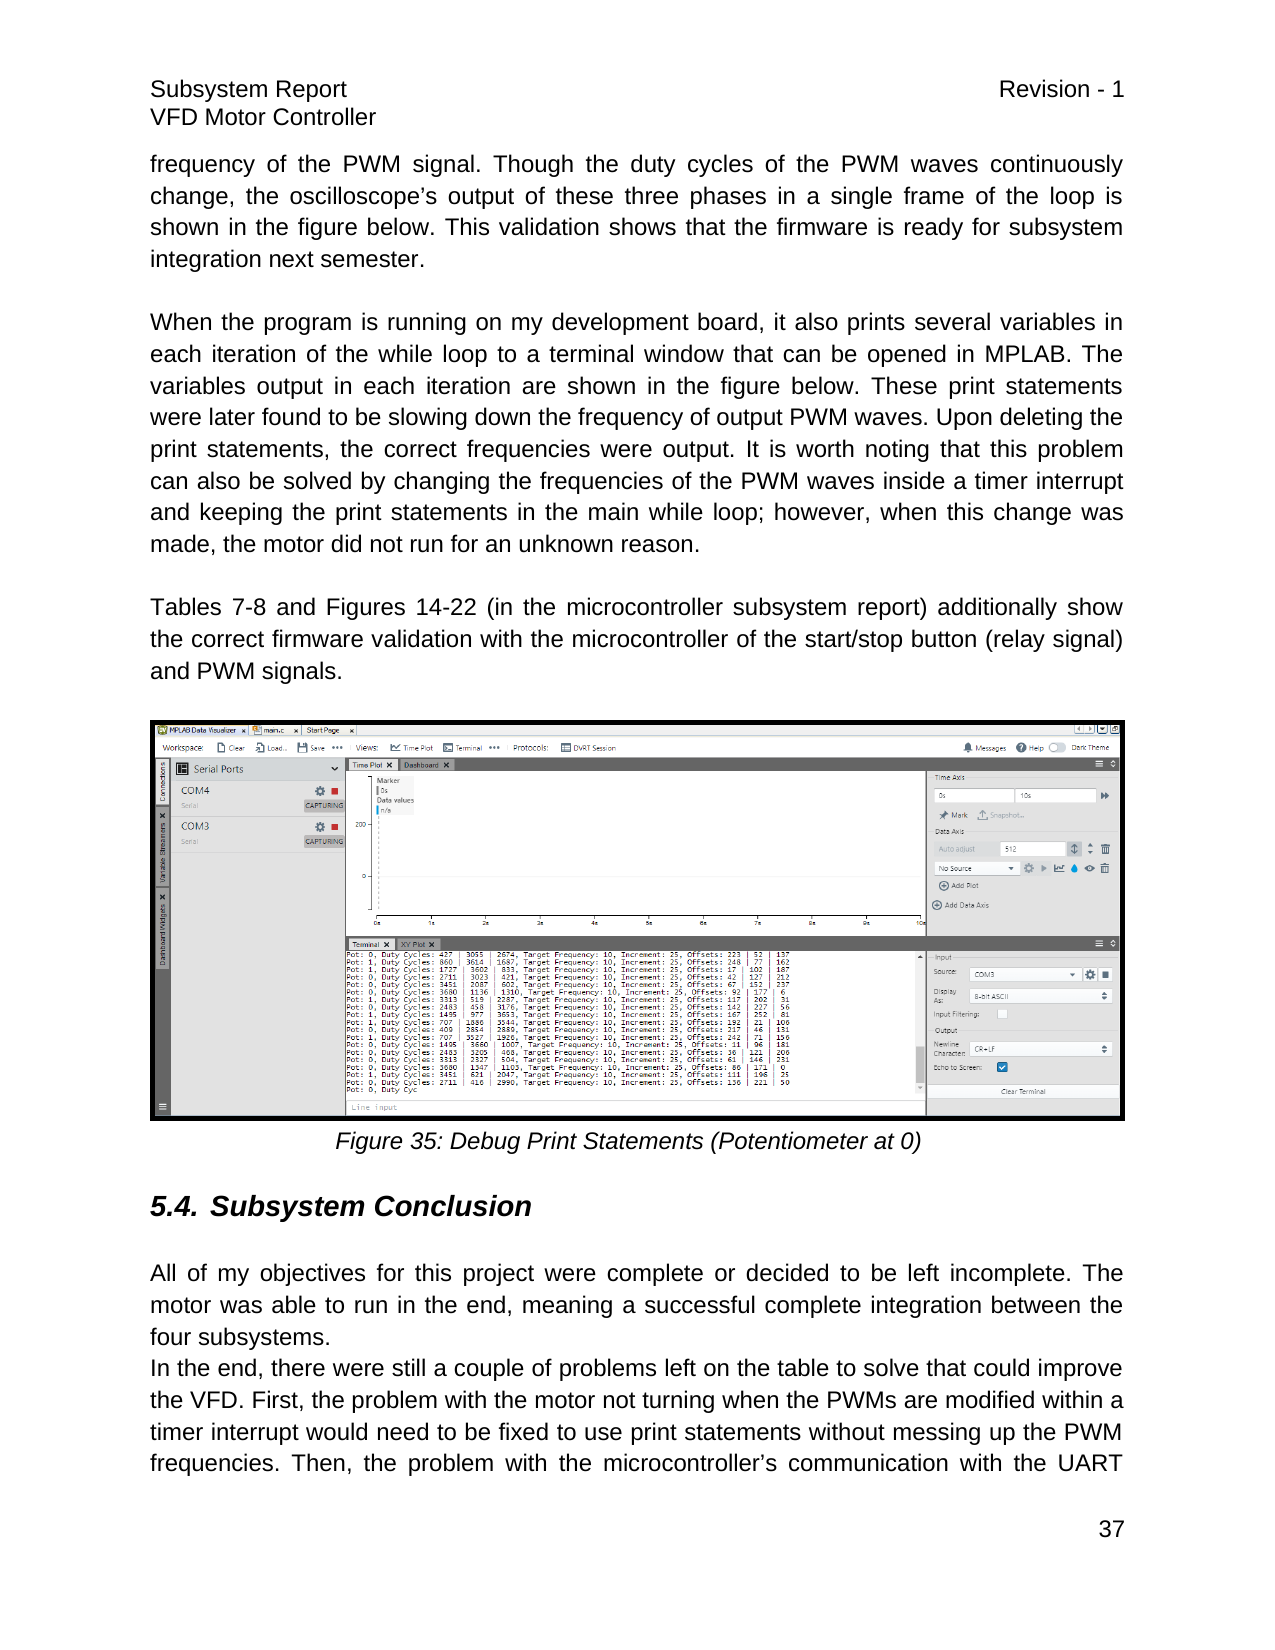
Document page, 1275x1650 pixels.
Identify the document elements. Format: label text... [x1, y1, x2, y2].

picture [155, 725, 1120, 1116]
text All of my objectives for this project were complete or decided to be left incomplete. The motor was able to run in the end, meaning a successful complete integration between the four subsystems. [150, 1259, 1125, 1350]
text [150, 1354, 1125, 1477]
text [150, 150, 1125, 273]
text Tables 7-8 and Figures 14-22 (in the microcontroller subsystem report) additionally show the correct firmware validation with the microcontroller of the start/stop button (relay signal) and PWM signals. [150, 593, 1125, 684]
text When the program is running on my development board, it also prints several variables in each iteration of the while loop to a terminal window that can be opened in MPLAB. The variables output in each iteration are shown in the figure below. These print statements were later found to be slowing down the frequency of output PWM waves. Upon deleting the print statements, the correct frequencies were output. It is worth noting that this problem can also be solved by changing the frequencies of the PWM waves inside a timer interrupt and keeping the print statements in the main while loop; however, when this change was made, the motor did not run for an unknown reason. [150, 308, 1125, 558]
text Figure : Debug Print Statements (Potentiometer at 0) [195, 1127, 1065, 1154]
subtitle Subsystem Conclusion [150, 1189, 1125, 1223]
